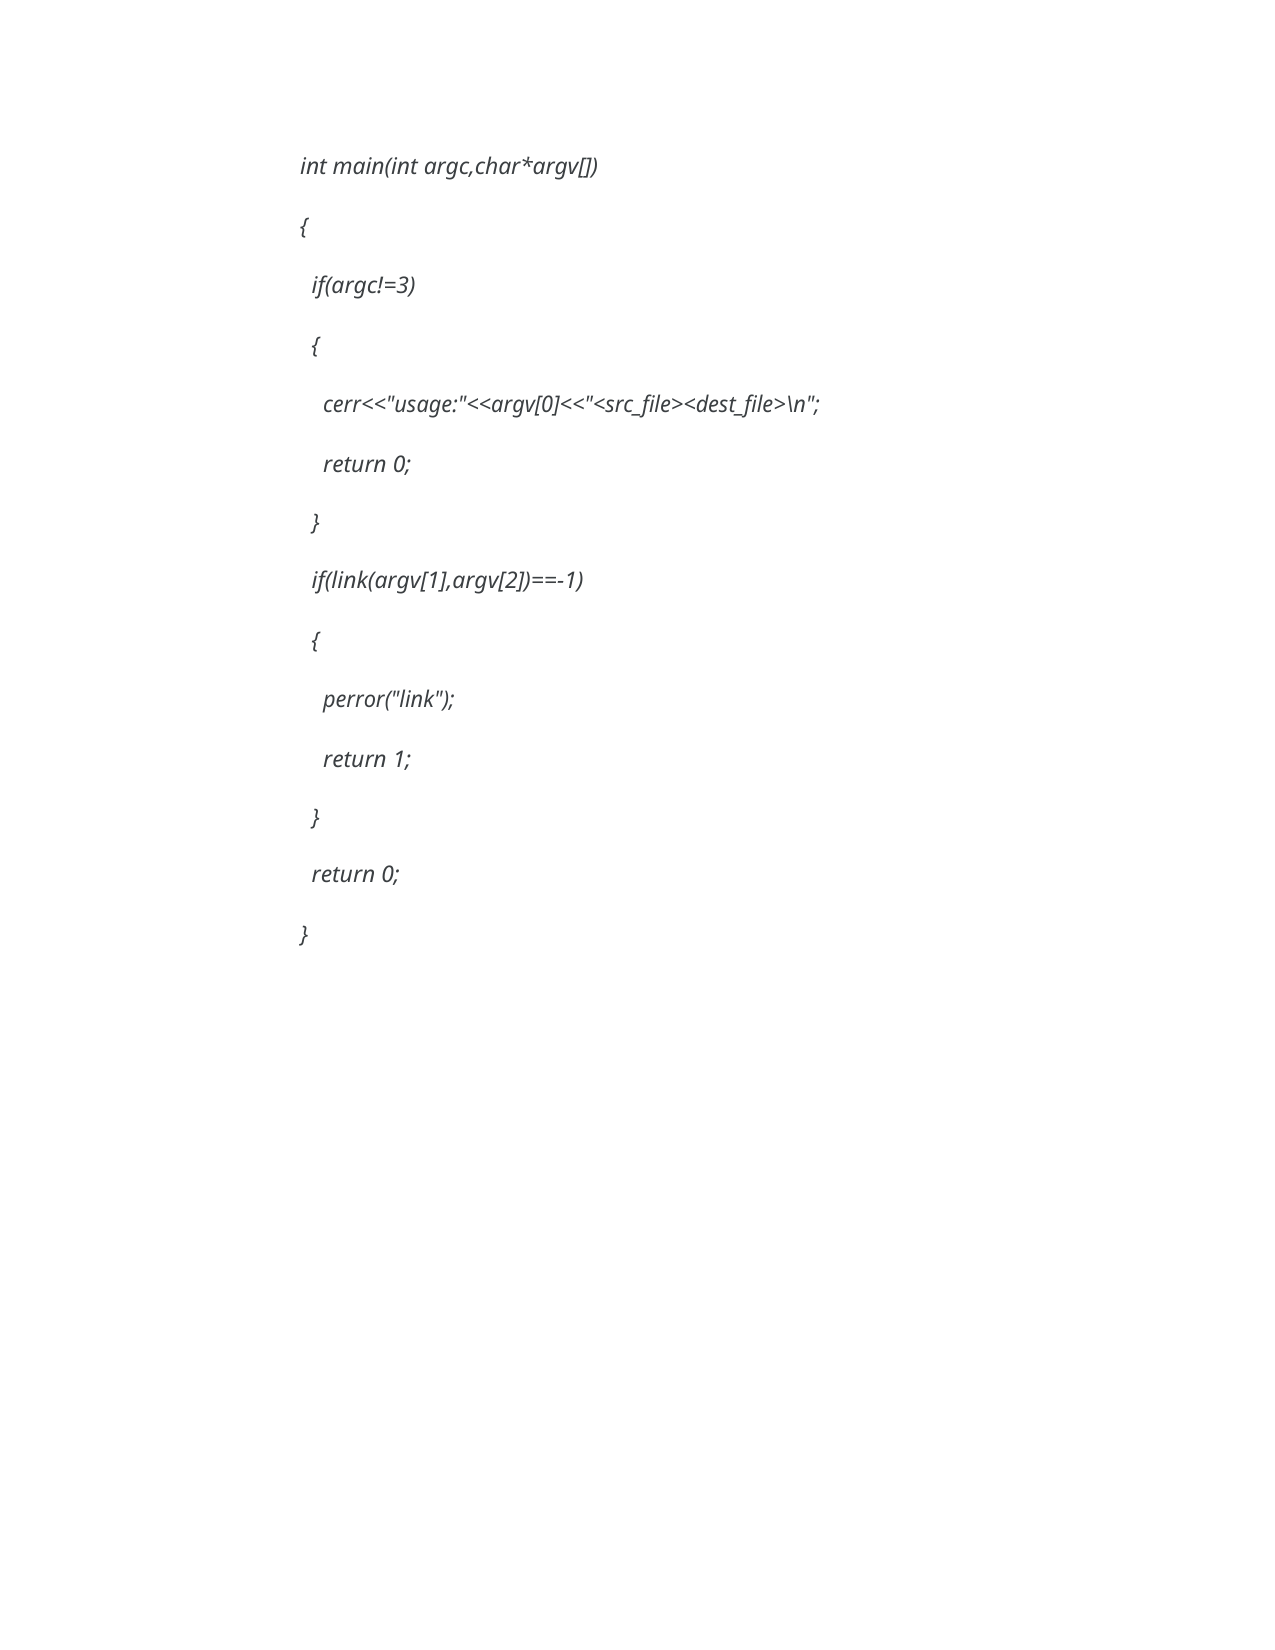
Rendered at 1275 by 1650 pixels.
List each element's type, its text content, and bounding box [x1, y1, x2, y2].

text { [300, 210, 1275, 241]
text return 0; [311, 858, 1275, 889]
text perror("link"); return 1; [323, 683, 502, 774]
text } [300, 918, 1275, 950]
text { [311, 329, 1275, 360]
text int main(int argc,char*argv[]) [300, 150, 1275, 181]
text { [311, 624, 1275, 655]
text if(link(argv[1],argv[2])==-1) [311, 563, 1275, 595]
text } [311, 803, 1275, 831]
text cerr<<"usage:"<<argv[0]<<"<src_file><dest_file>\n"; return 0; [323, 388, 874, 479]
text if(argc!=3) [311, 269, 1275, 300]
text } [311, 509, 1275, 536]
